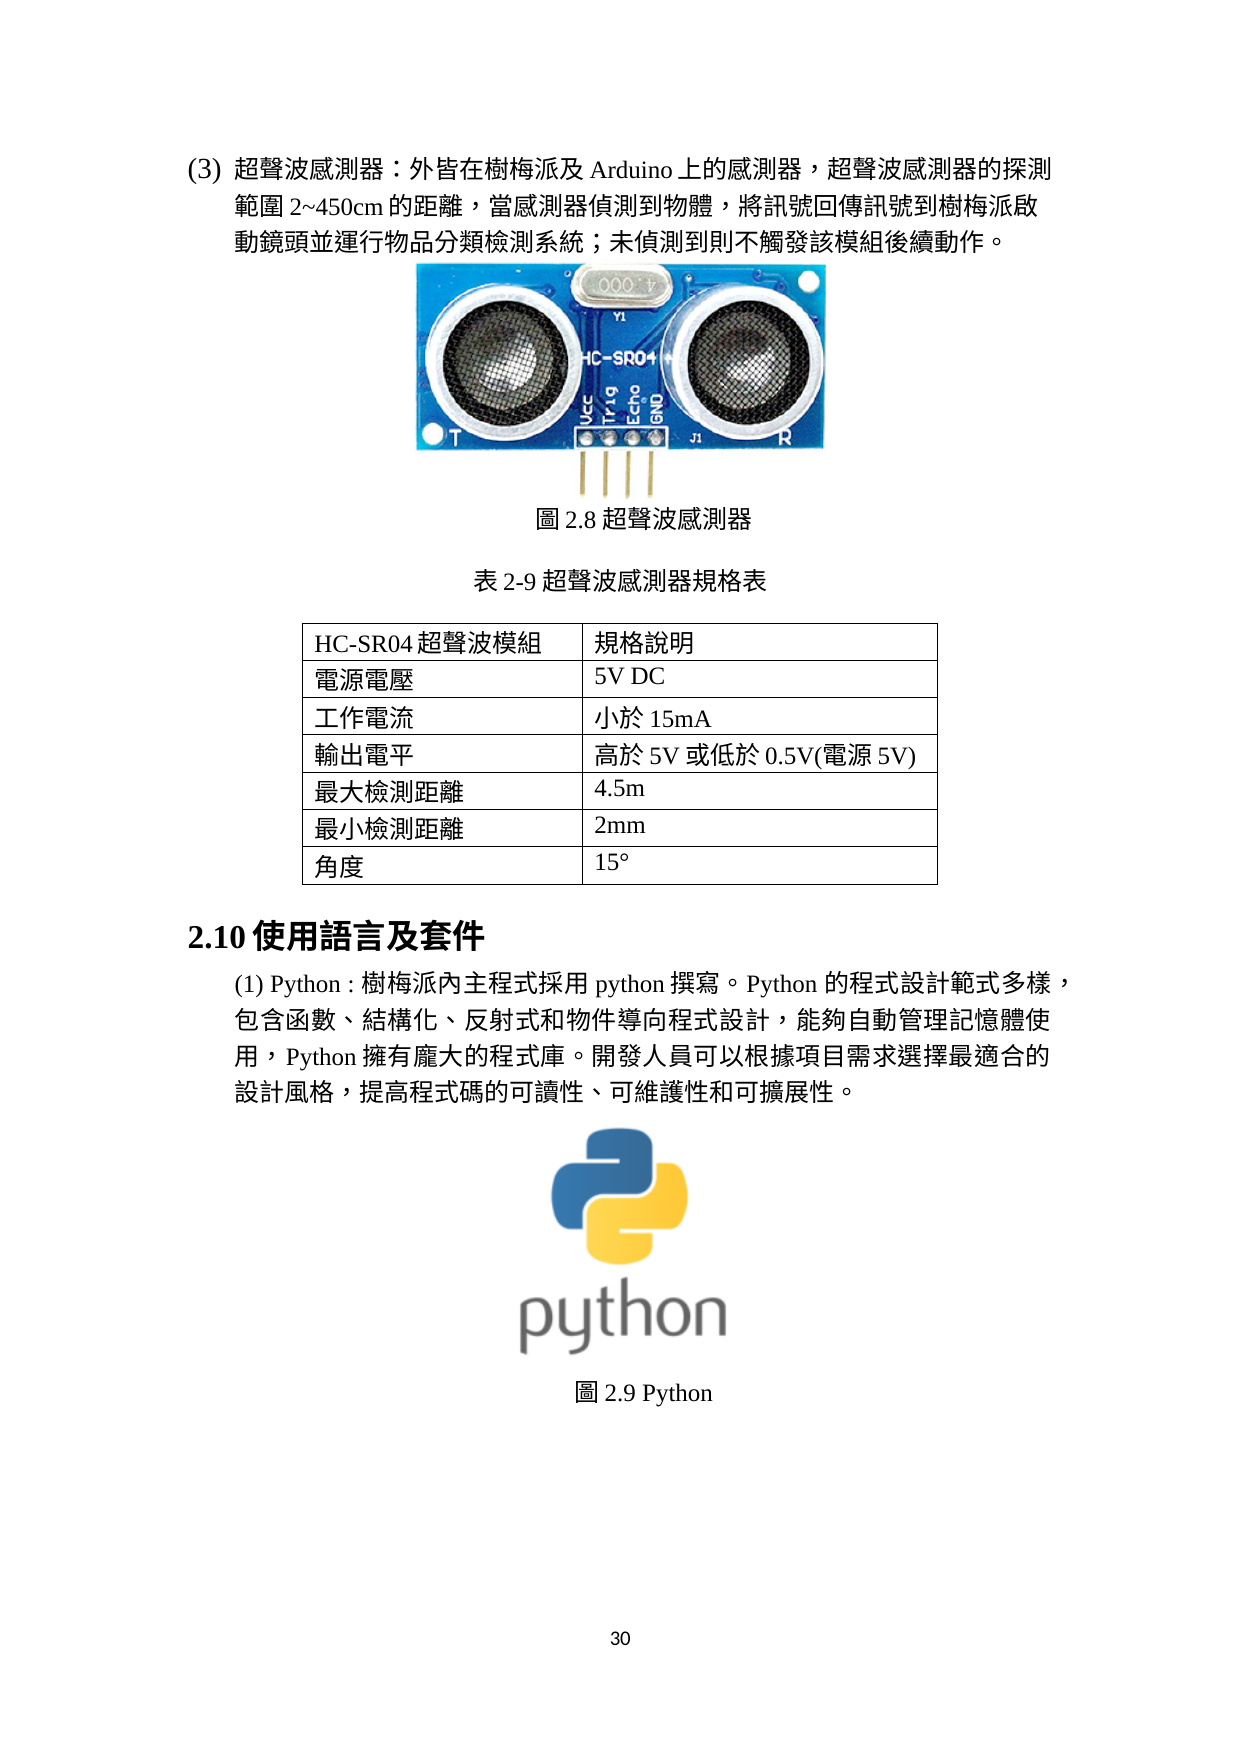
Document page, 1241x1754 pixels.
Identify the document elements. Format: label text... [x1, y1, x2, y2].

table_header HC-SR04超聲波模組 [303, 624, 582, 660]
list 圖2.8 超聲波感測器 [234, 500, 1053, 536]
title 2.10使用語言及套件 [187, 909, 1053, 958]
table_cell 最大檢測距離 [303, 773, 582, 809]
table_cell 電源電壓 [303, 661, 582, 697]
text 表2-9 超聲波感測器規格表 [187, 561, 1053, 597]
table_cell 小於15mA [583, 698, 937, 734]
table_cell 最小檢測距離 [303, 810, 582, 846]
picture [494, 1108, 746, 1373]
table_cell 15° [583, 847, 937, 883]
table_cell 5V DC [583, 661, 937, 697]
list 超聲波感測器：外皆在樹梅派及Arduino上的感測器，超聲波感測器的探測範圍2~450cm的距離，當感測器偵測到物體，將訊號回傳訊號到樹梅派啟動鏡頭並運行物品分類檢測系統；未偵測到則不觸發該模組後續動作。 [187, 150, 1053, 259]
table_cell 4.5m [583, 773, 937, 809]
table_cell 2mm [583, 810, 937, 846]
table_cell 高於5V或低於0.5V(電源5V) [583, 735, 937, 772]
picture [413, 258, 827, 500]
table_header 規格說明 [583, 624, 937, 660]
list (1) Python : 樹梅派內主程式採用python撰寫。Python 的程式設計範式多樣，包含函數、結構化、反射式和物件導向程式設計，能夠自動管理記憶體使用，Python擁有龐大的程式庫。開發人員可以根據項目需求選擇最適合的設計風格，提高程式碼的可讀性、可維護性和可擴展性。 [234, 964, 1053, 1109]
table_cell 工作電流 [303, 698, 582, 734]
table_cell 輸出電平 [303, 735, 582, 772]
table_cell 角度 [303, 847, 582, 883]
list 圖2.9 Python [234, 1373, 1053, 1409]
